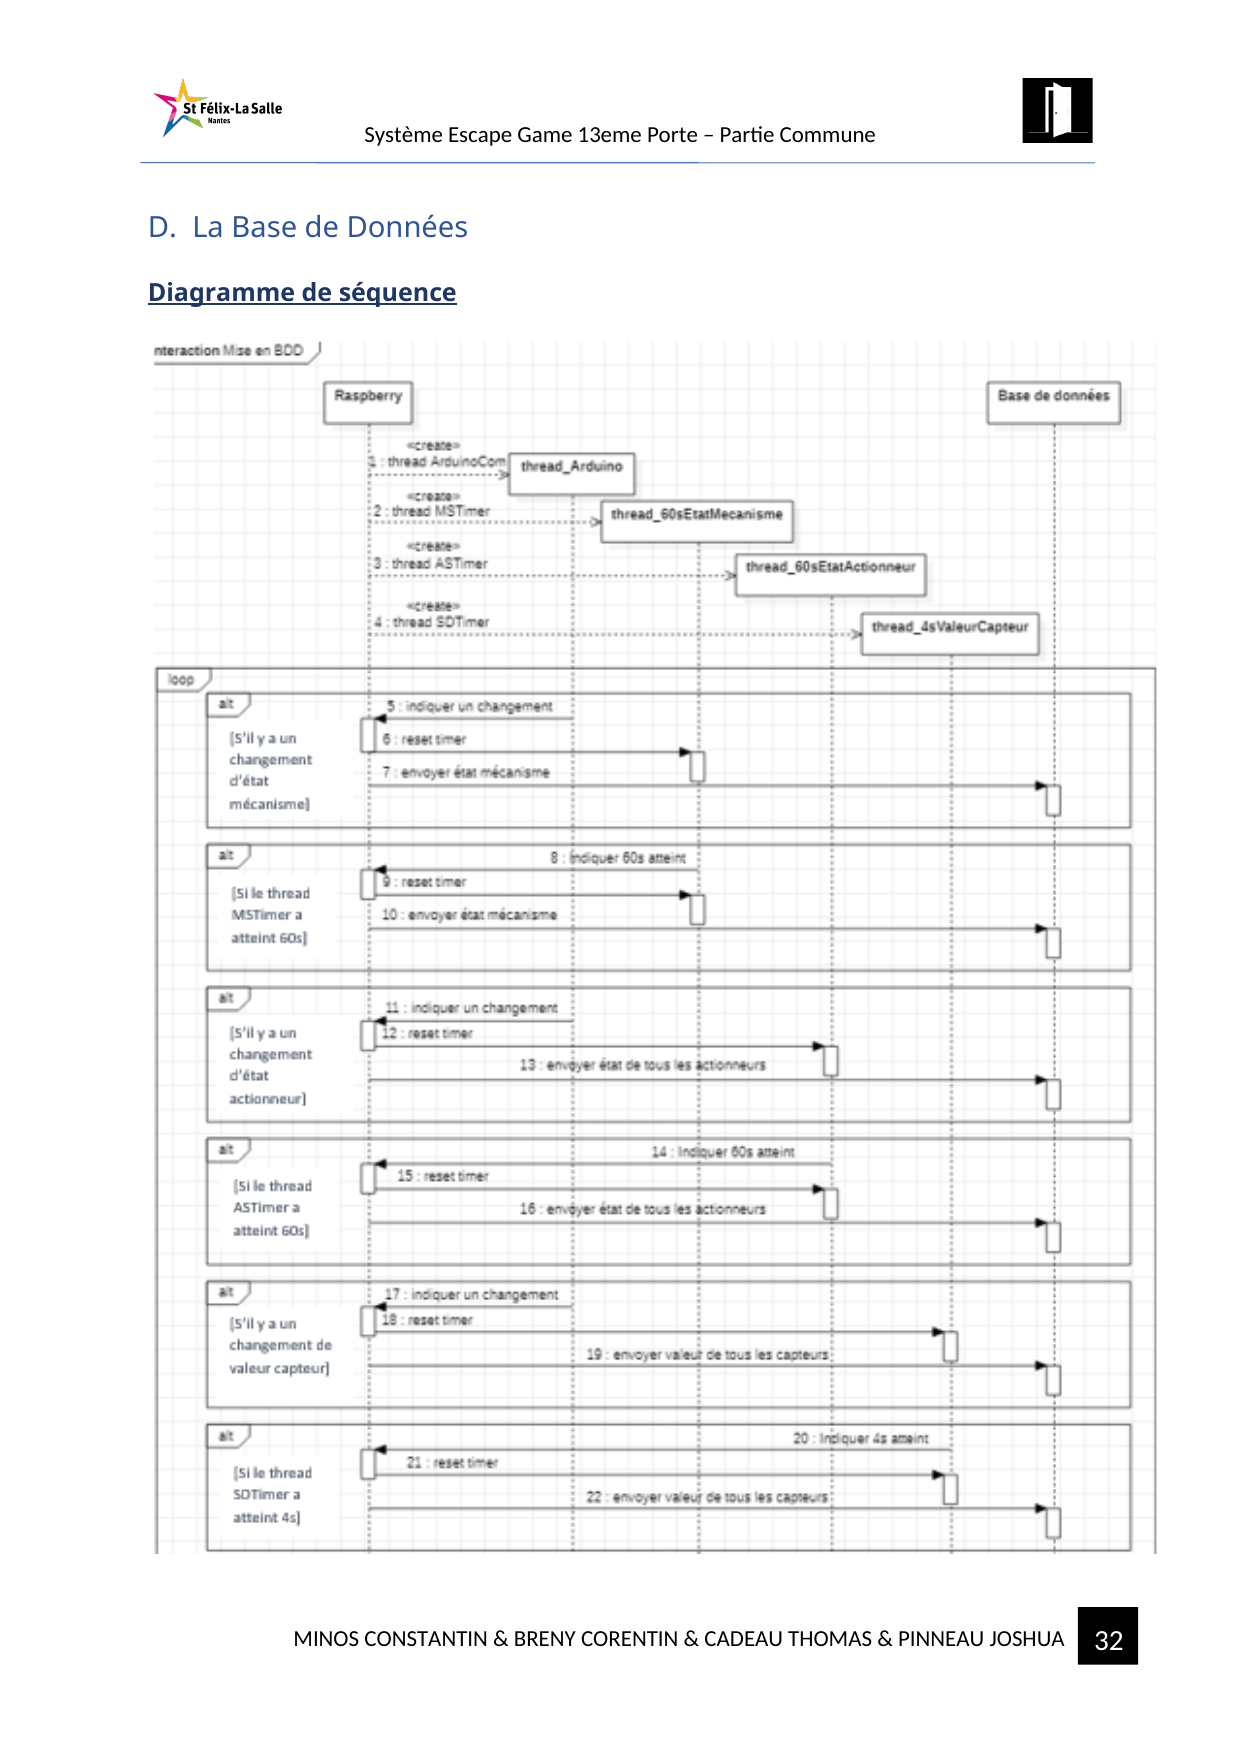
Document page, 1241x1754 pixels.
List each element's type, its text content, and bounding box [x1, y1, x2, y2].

picture [147, 323, 1157, 1554]
subtitle La Base de Données [148, 207, 1078, 246]
picture [1022, 78, 1093, 143]
subtitle Diagramme de séquence [148, 274, 1078, 309]
picture [147, 73, 290, 142]
